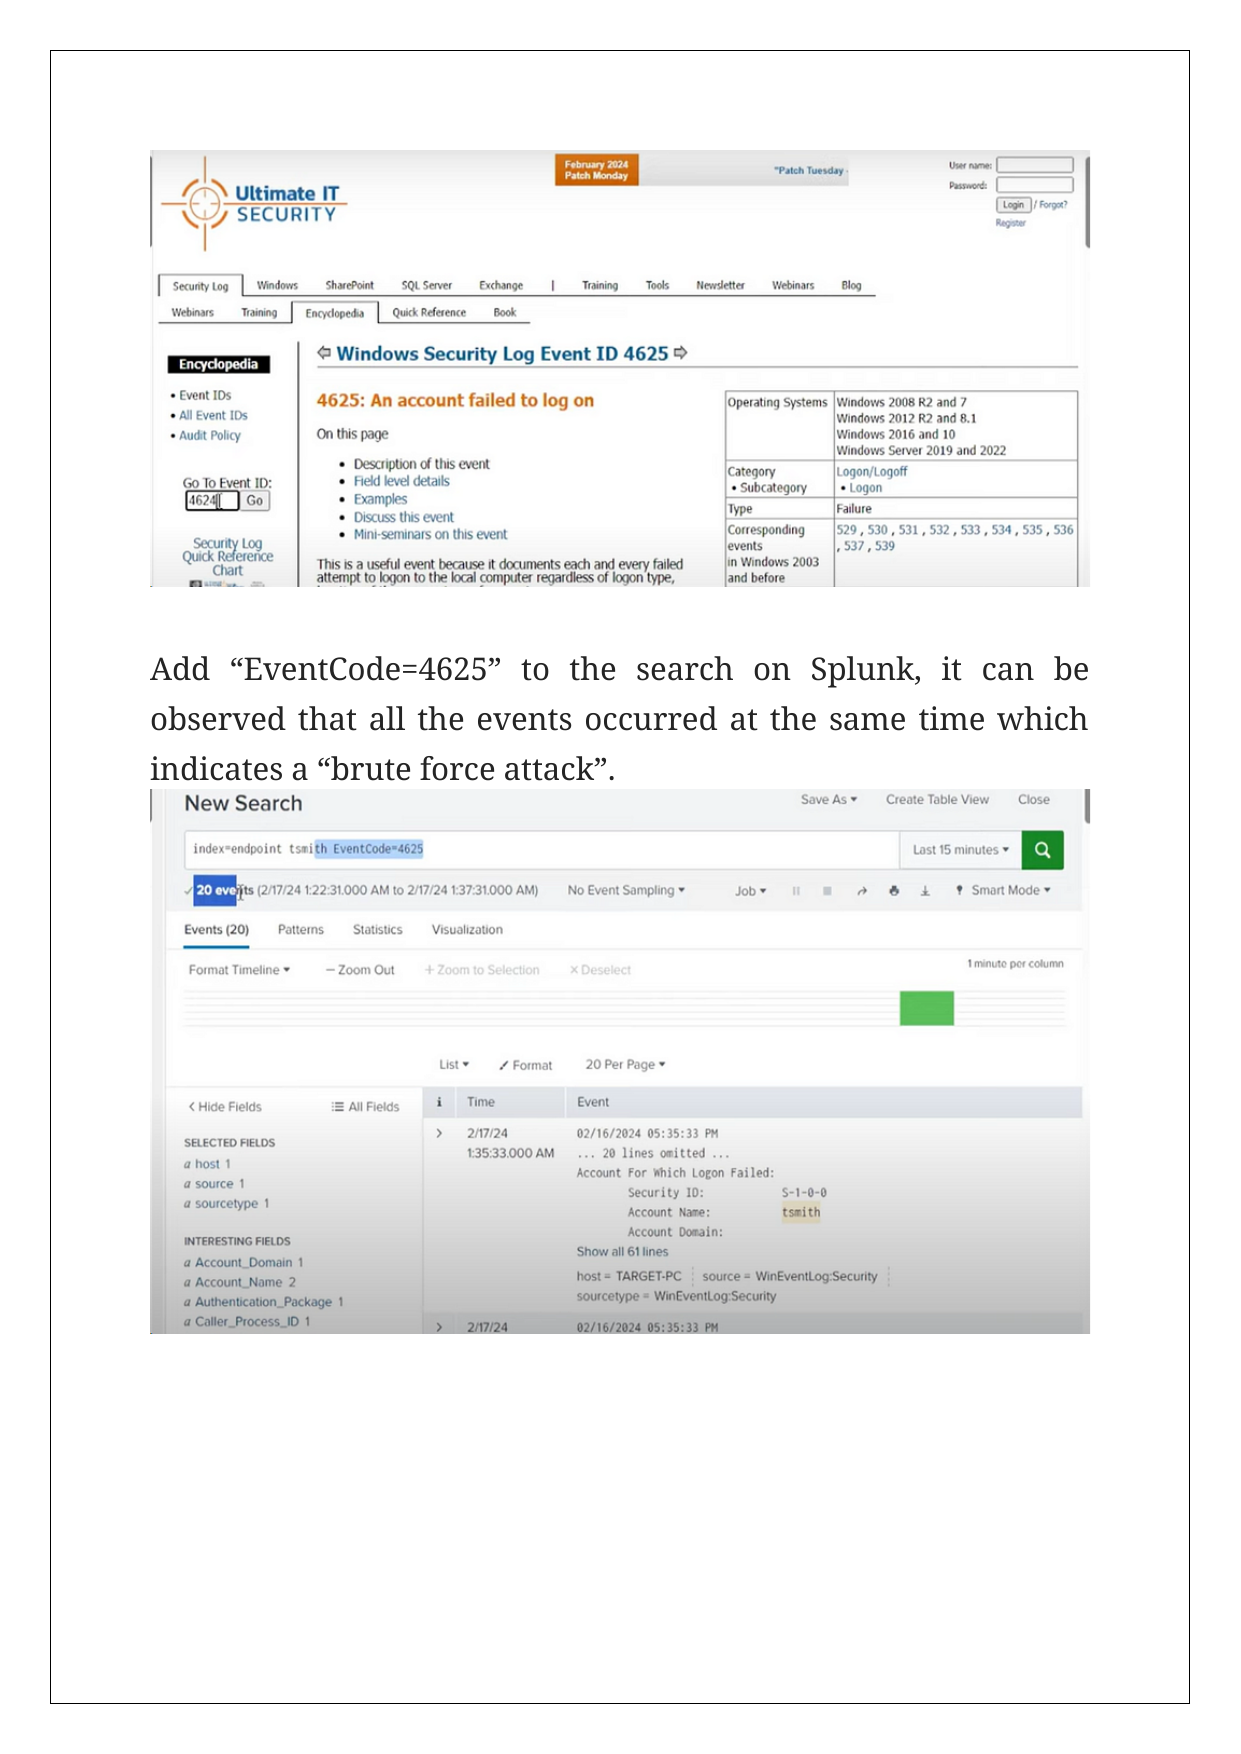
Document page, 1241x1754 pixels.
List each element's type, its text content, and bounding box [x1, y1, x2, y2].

picture [150, 150, 1091, 587]
text Add “EventCode=4625” to the search on Splunk, it can be observed that all the events occurred at the same time which indicates a “brute force attack”. [150, 640, 1090, 789]
picture [150, 789, 1091, 1334]
